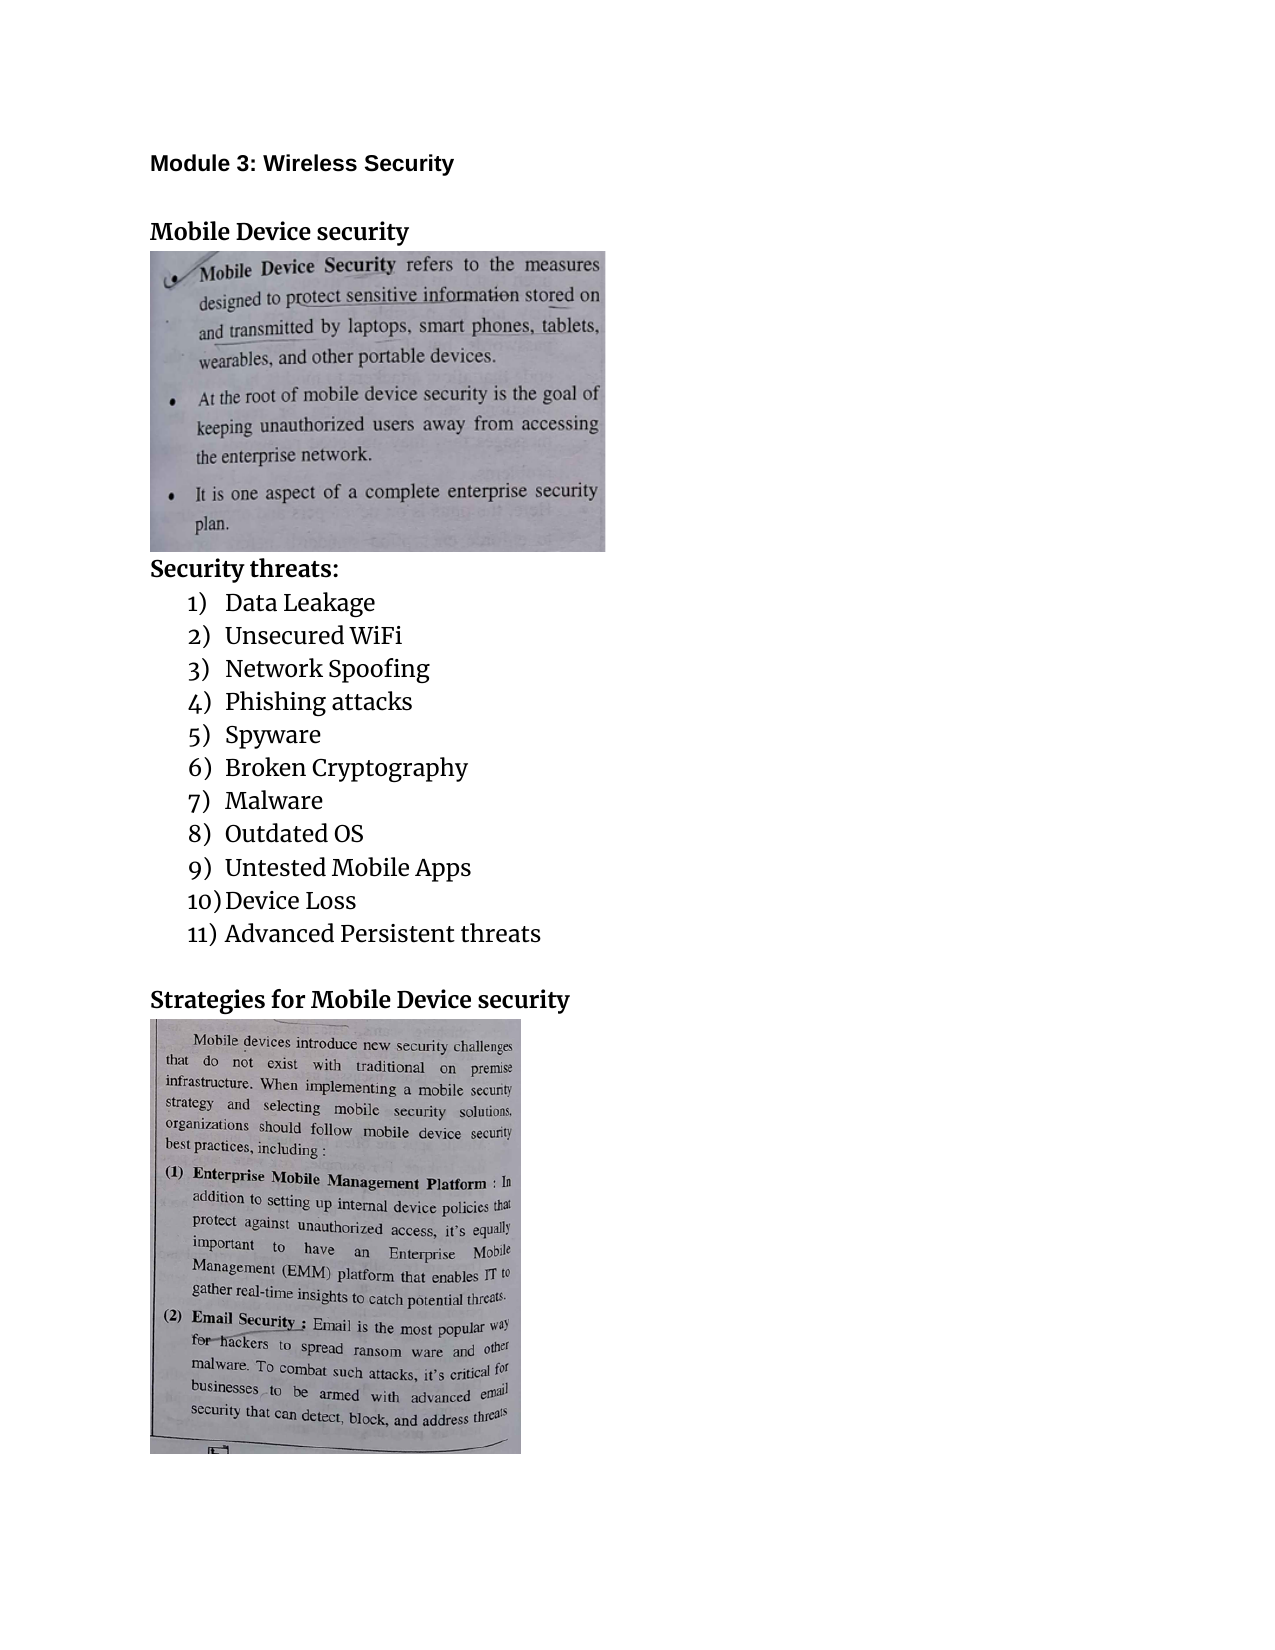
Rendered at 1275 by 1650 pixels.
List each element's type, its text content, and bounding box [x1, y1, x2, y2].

subtitle Module 3: Wireless Security [150, 150, 1125, 176]
list Unsecured WiFi [187, 622, 1125, 650]
list Untested Mobile Apps [187, 853, 1125, 882]
list Outdated OS [187, 820, 1125, 849]
list Phishing attacks [187, 688, 1125, 717]
list Malware [187, 787, 1125, 816]
list Network Spoofing [187, 655, 1125, 683]
picture [150, 1019, 522, 1454]
text Mobile Device security [150, 218, 1125, 247]
text Strategies for Mobile Device security [150, 986, 1125, 1015]
text Security threats: [150, 555, 1125, 584]
picture [150, 251, 606, 552]
list Device Loss [187, 887, 1125, 915]
list Broken Cryptography [187, 754, 1125, 783]
list Advanced Persistent threats [187, 920, 1125, 948]
list Data Leakage [187, 588, 1125, 617]
list Spyware [187, 721, 1125, 750]
